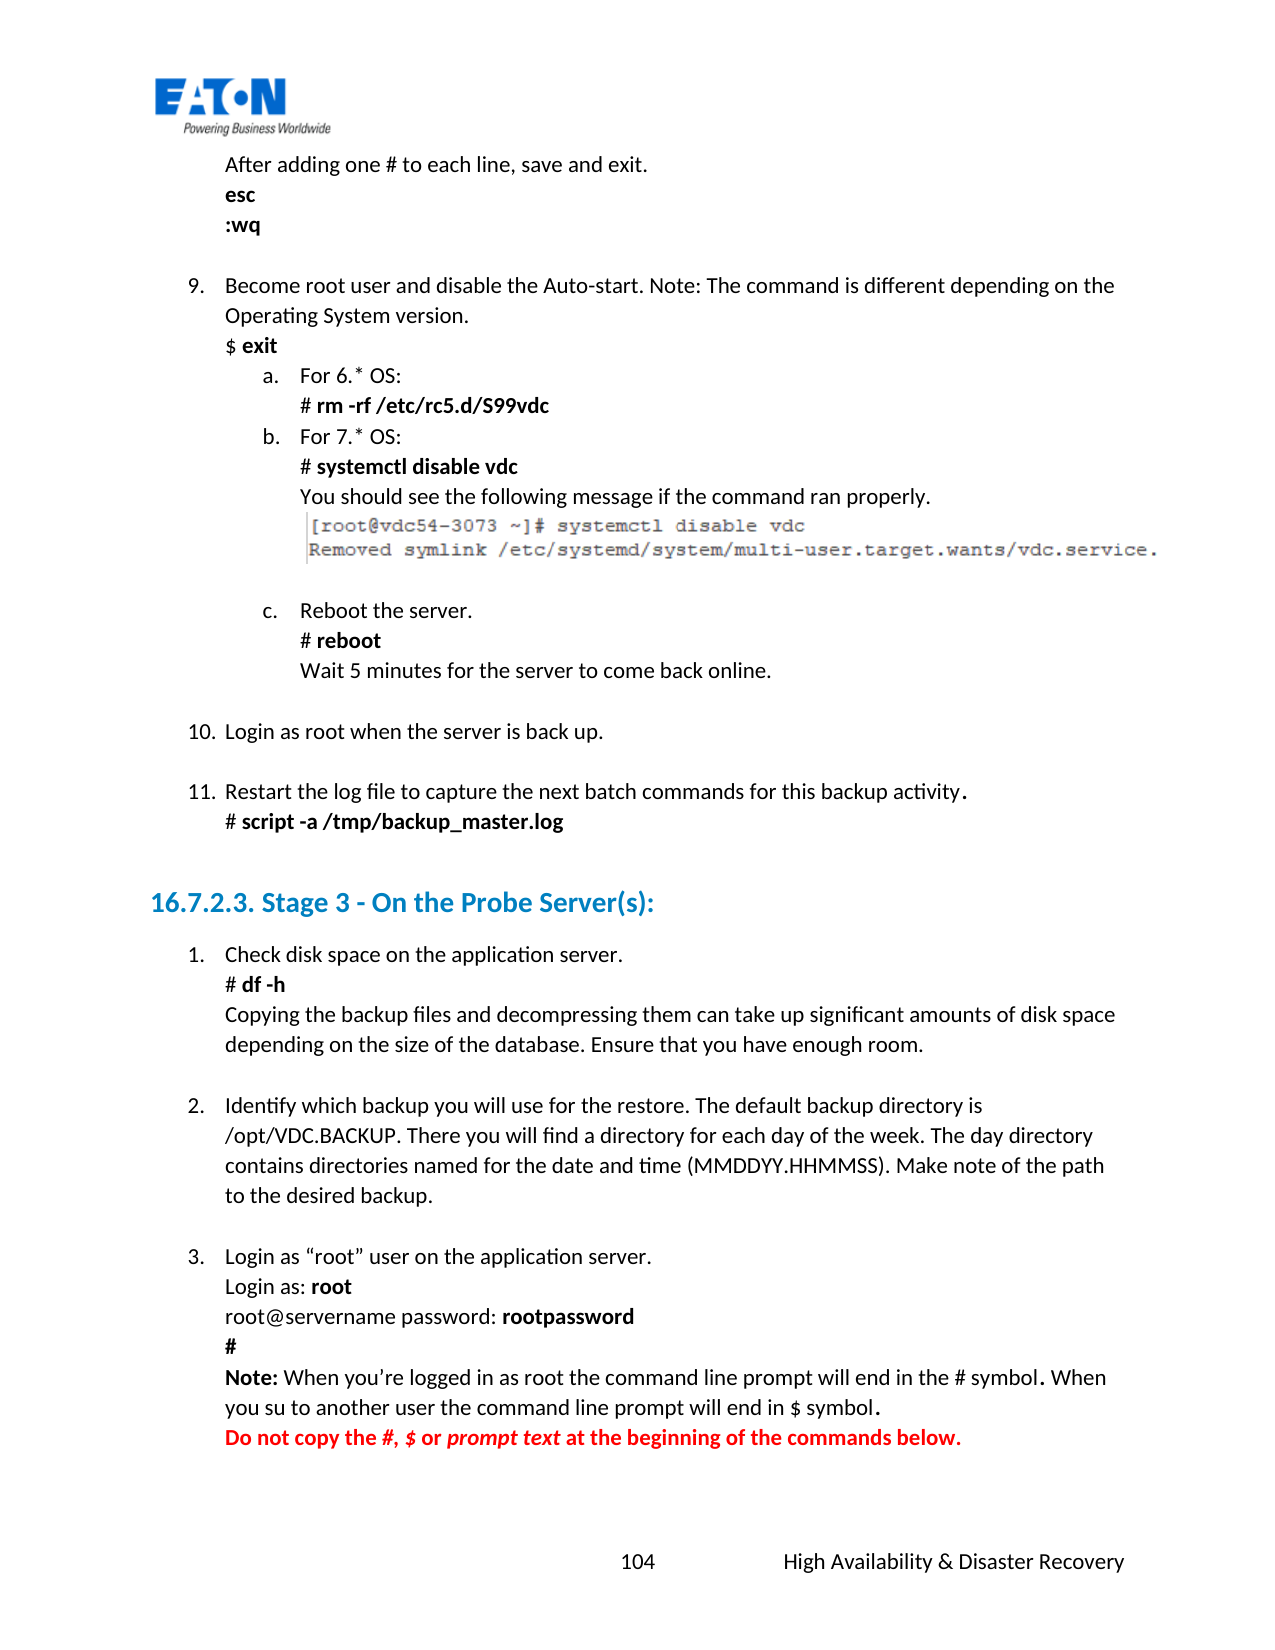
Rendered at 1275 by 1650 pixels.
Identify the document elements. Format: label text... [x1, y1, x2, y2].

list Check disk space on the application server. # df -h Copying the backup files and decompressing them can take up significant amounts of disk space depending on the size of the database. Ensure that you have enough room. [187, 940, 1125, 1088]
list Identify which backup you will use for the restore. The default backup directory is /opt/VDC.BACKUP. There you will find a directory for each day of the week. The day directory contains directories named for the date and time (MMDDYY.HHMMSS). Make note of the path to the desired backup. [187, 1091, 1125, 1239]
list Login as “root” user on the application server. Login as: root root@servername password: rootpassword # Note: When you’re logged in as root the command line prompt will end in the # symbol. When you su to another user the command line prompt will end in $ symbol. Do not copy the #, $ or prompt text at the beginning of the commands below. [187, 1242, 1125, 1481]
picture [150, 75, 337, 140]
list Become root user and disable the Auto-start. Note: The command is different depending on the Operating System version. $ exit [187, 271, 1125, 359]
subtitle Stage 3 - On the Probe Server(s): [150, 884, 1125, 920]
list Reboot the server. # reboot Wait 5 minutes for the server to come back online. [262, 596, 1125, 715]
picture [300, 512, 1180, 564]
list Login as root when the server is back up. [187, 717, 1125, 775]
list Restart the log file to capture the next batch commands for this backup activity. # script -a /tmp/backup_master.log [187, 777, 1125, 866]
list For 6.* OS: # rm -rf /etc/rc5.d/S99vdc [262, 361, 1125, 420]
